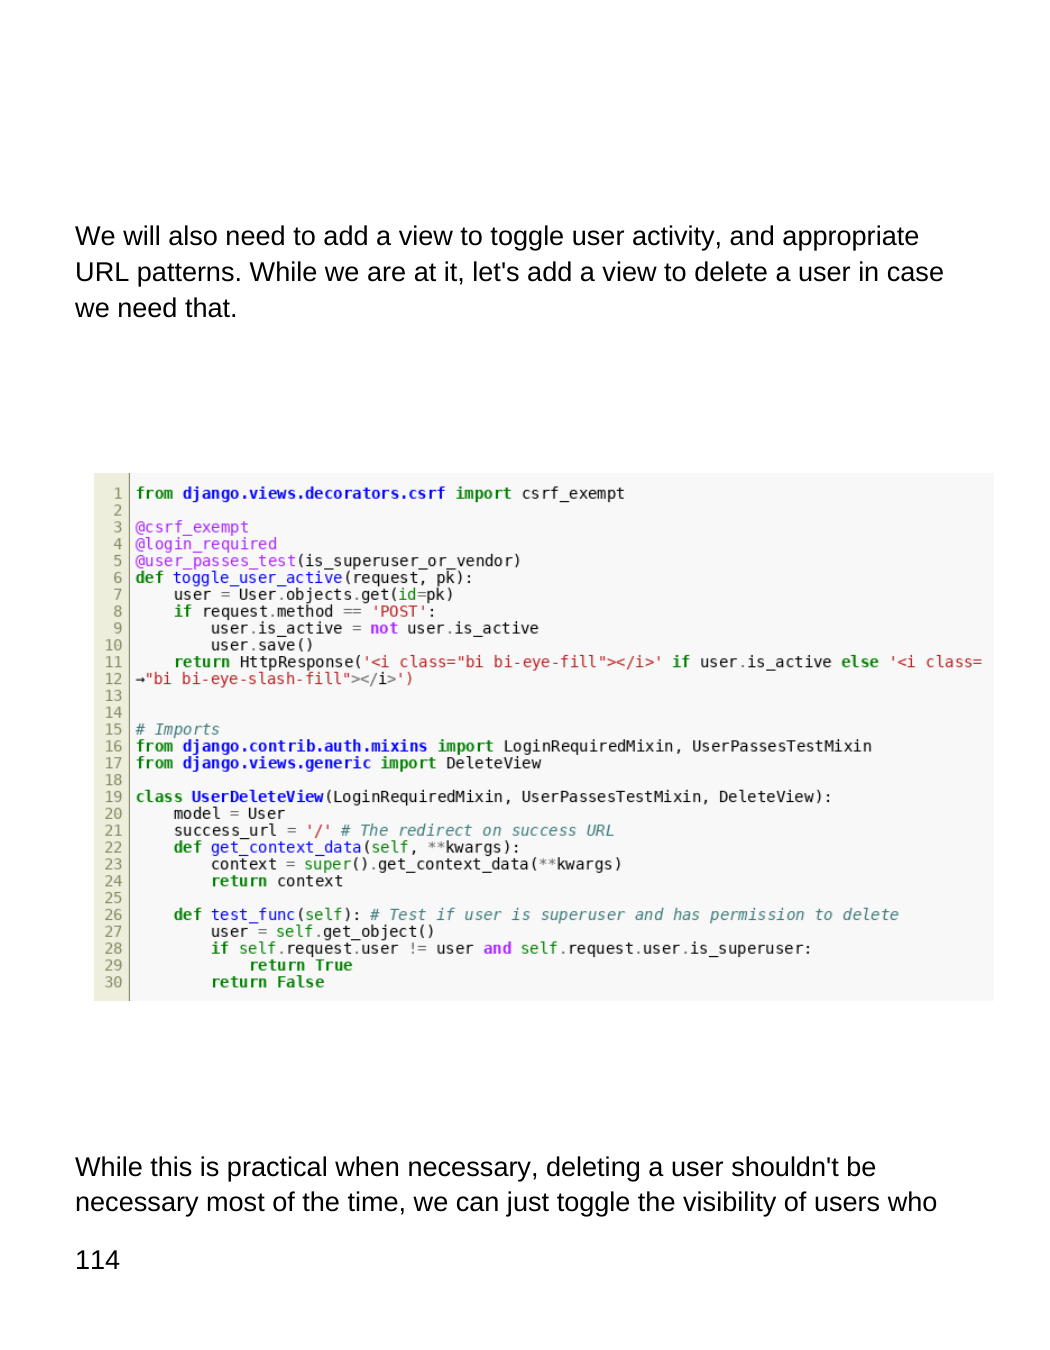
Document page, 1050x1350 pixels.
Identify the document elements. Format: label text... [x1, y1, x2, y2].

text We will also need to add a view to toggle user activity, and appropriate URL patterns. While we are at it, let's add a view to delete a user in case we need that. [75, 220, 975, 359]
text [75, 1151, 975, 1218]
picture [93, 473, 994, 1001]
